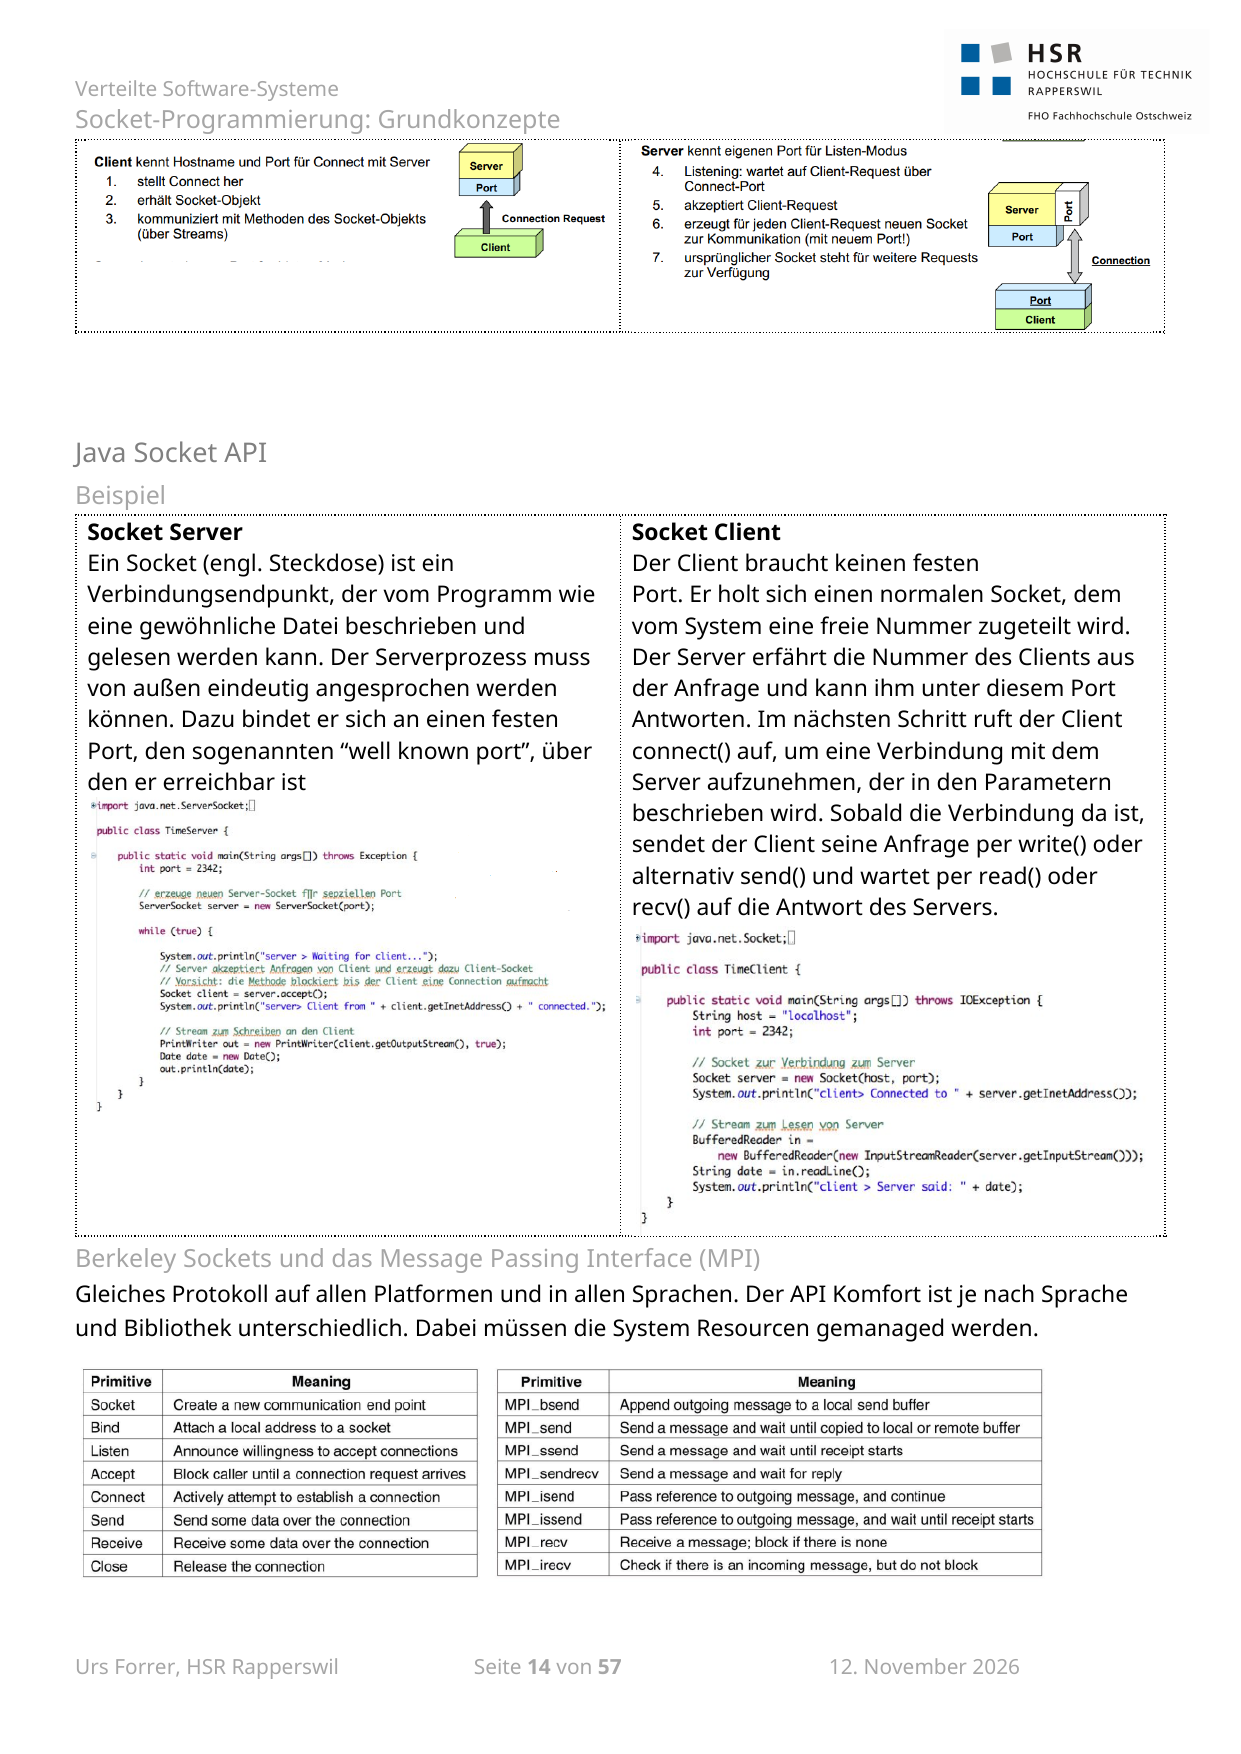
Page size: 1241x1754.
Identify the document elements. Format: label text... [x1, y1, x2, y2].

picture [75, 1365, 484, 1584]
table_header Socket Client Der Client braucht keinen festen Port. Er holt sich einen normalen Socket, dem vom System eine freie Nummer zugeteilt wird. Der Server erfährt die Nummer des Clients aus der Anfrage und kann ihm unter diesem Port Antworten. Im nächsten Schritt ruft der Client connect() auf, um eine Verbindung mit dem Server aufzunehmen, der in den Parametern beschrieben wird. Sobald die Verbindung da ist, sendet der Client seine Anfrage per write() oder alternativ send() und wartet per read() oder recv() auf die Antwort des Servers. [620, 514, 1165, 1235]
subtitle Java Socket API [75, 434, 1165, 471]
picture [631, 140, 1153, 332]
subtitle Beispiel [75, 478, 1165, 512]
picture [943, 29, 1210, 134]
picture [87, 140, 609, 262]
table_header [76, 139, 620, 331]
picture [87, 797, 612, 1112]
table_header Socket Server Ein Socket (engl. Steckdose) ist ein Verbindungsendpunkt, der vom Programm wie eine gewöhnliche Datei beschrieben und gelesen werden kann. Der Serverprozess muss von außen eindeutig angesprochen werden können. Dazu bindet er sich an einen festen Port, den sogenannten “well known port”, über den er erreichbar ist [76, 514, 620, 1235]
text Gleiches Protokoll auf allen Platformen und in allen Sprachen. Der API Komfort ist je nach Sprache und Bibliothek unterschiedlich. Dabei müssen die System Resourcen gemanaged werden. [75, 1278, 1165, 1343]
table_header [1153, 139, 1164, 331]
table_header [620, 139, 631, 331]
picture [489, 1362, 1047, 1584]
subtitle Socket-Programmierung: Grundkonzepte [75, 102, 1165, 136]
picture [631, 922, 1154, 1236]
subtitle Berkeley Sockets und das Message Passing Interface (MPI) [75, 1241, 1165, 1275]
